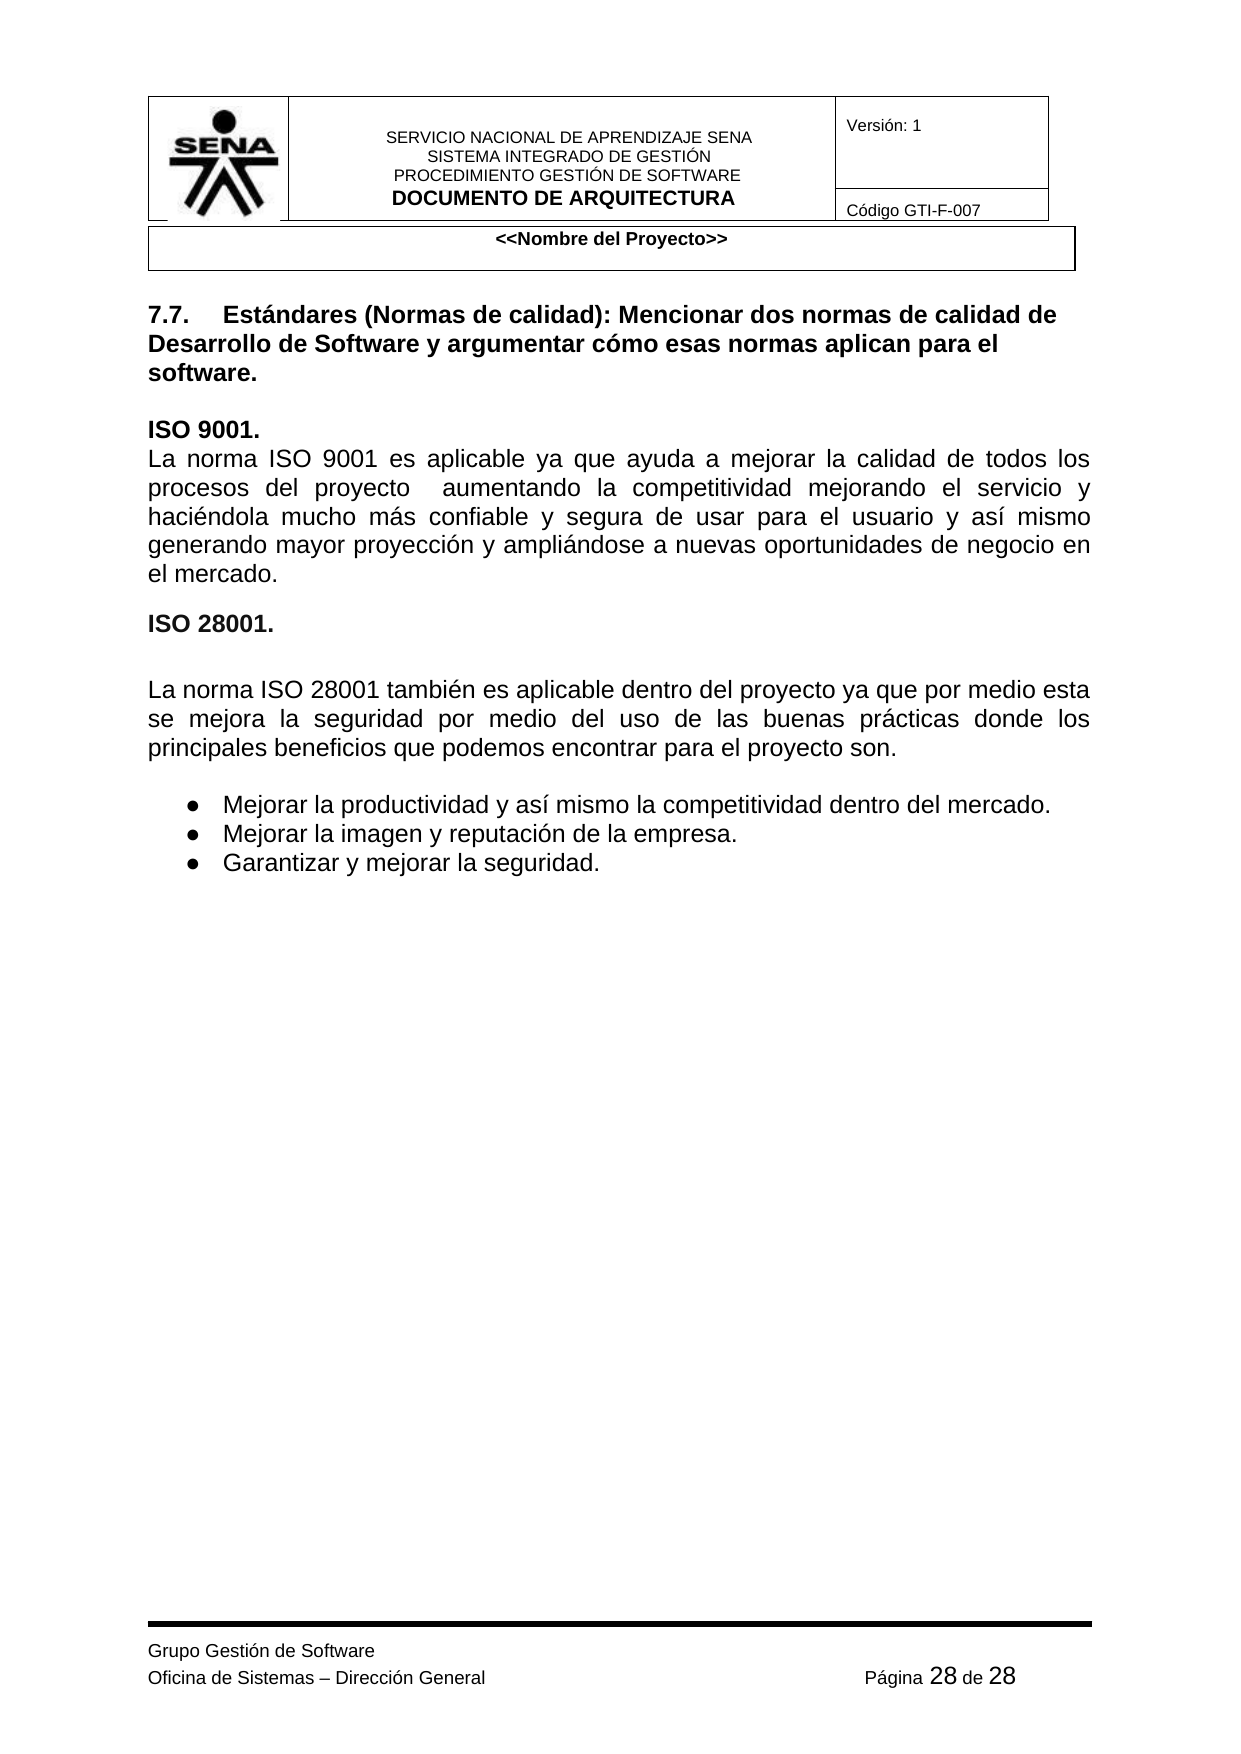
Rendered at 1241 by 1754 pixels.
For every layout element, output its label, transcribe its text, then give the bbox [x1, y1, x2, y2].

list Garantizar y mejorar la seguridad. [185, 848, 1092, 877]
list Mejorar la productividad y así mismo la competitividad dentro del mercado. [185, 791, 1092, 819]
text La norma ISO 28001 también es aplicable dentro del proyecto ya que por medio esta se mejora la seguridad por medio del uso de las buenas prácticas donde los principales beneficios que podemos encontrar para el proyecto son. [148, 676, 1092, 762]
subtitle ISO 28001. [148, 609, 1092, 676]
subtitle Estándares (Normas de calidad): Mencionar dos normas de calidad de Desarrollo de Software y argumentar cómo esas normas aplican para el software. [148, 300, 1092, 386]
list Mejorar la imagen y reputación de la empresa. [185, 819, 1092, 848]
picture [167, 106, 281, 221]
text ISO 9001. [148, 415, 1092, 444]
text La norma ISO 9001 es aplicable ya que ayuda a mejorar la calidad de todos los procesos del proyecto aumentando la competitividad mejorando el servicio y haciéndola mucho más confiable y segura de usar para el usuario y así mismo generando mayor proyección y ampliándose a nuevas oportunidades de negocio en el mercado. [148, 444, 1092, 588]
